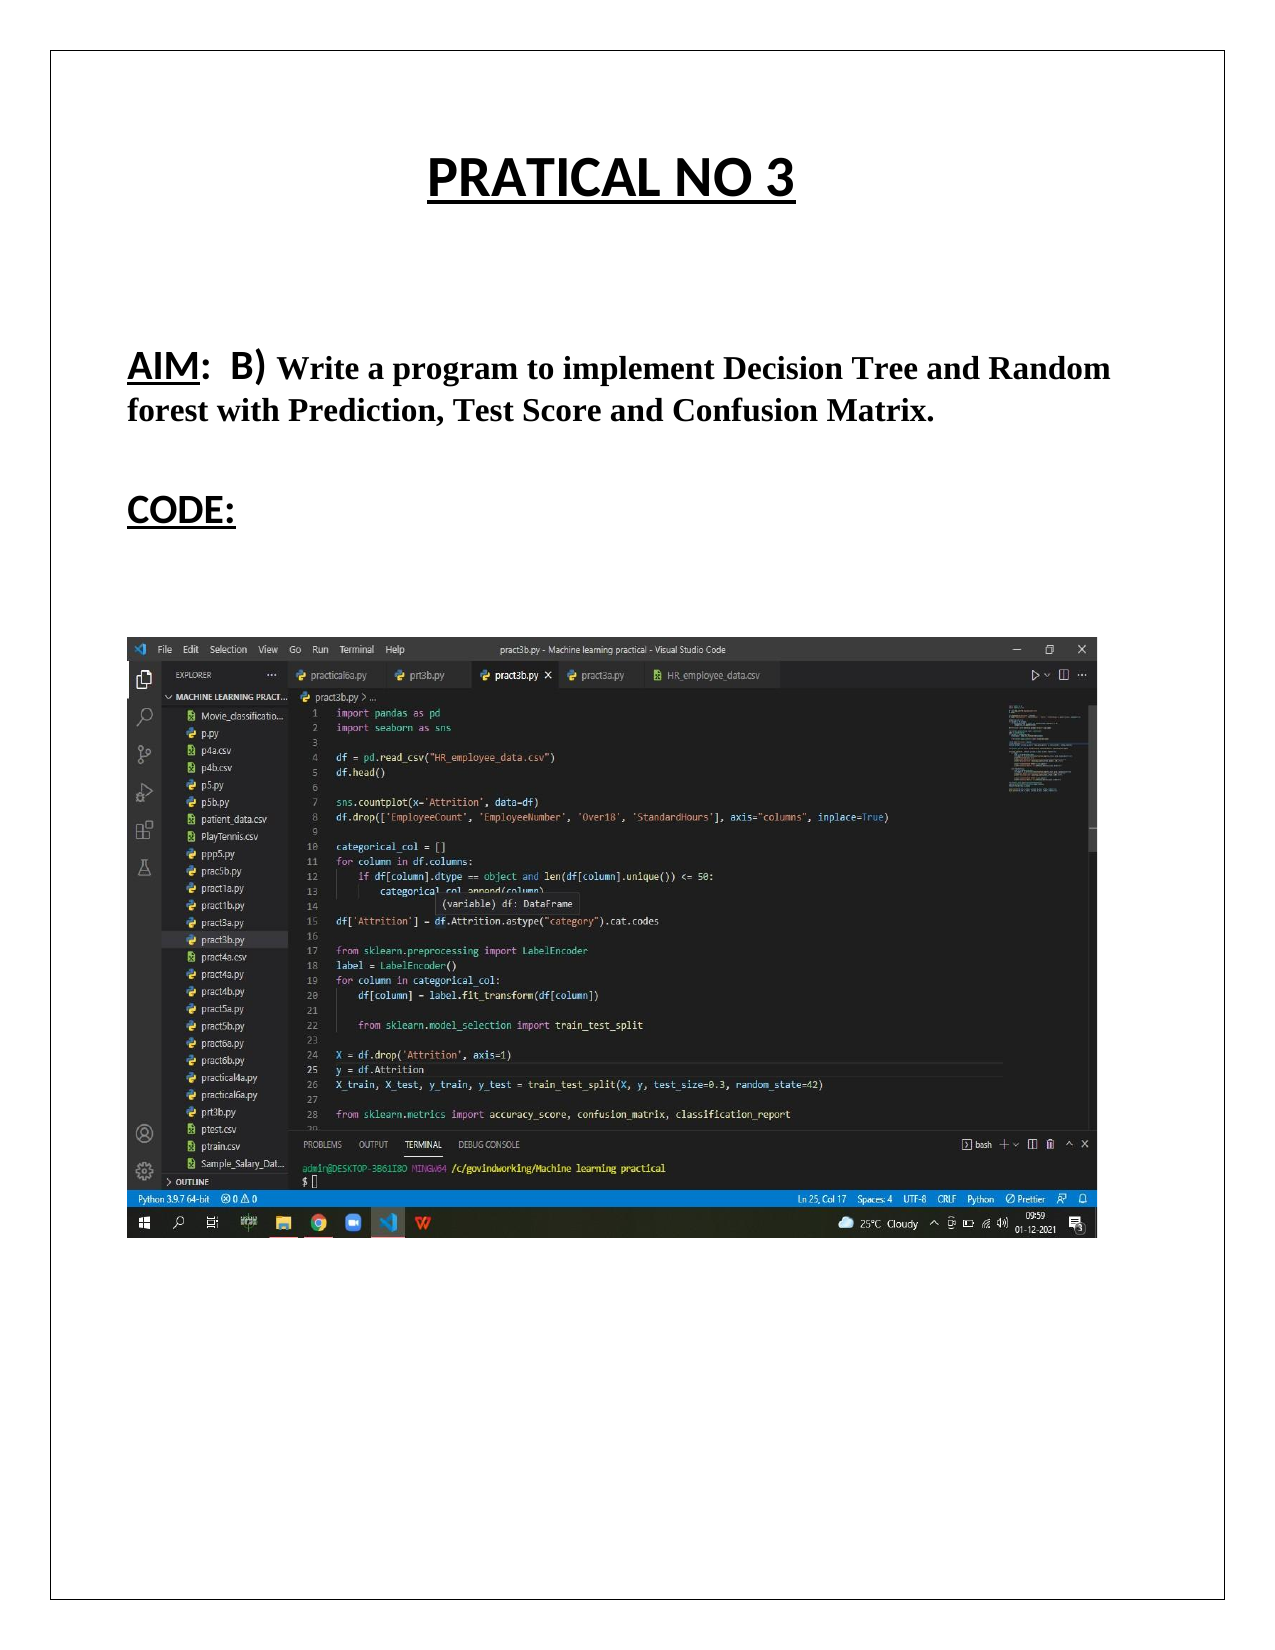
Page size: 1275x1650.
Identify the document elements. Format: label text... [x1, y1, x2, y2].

title PRATICAL NO 3 [387, 139, 1108, 211]
text AIM: B) Write a program to implement Decision Tree and Random forest with Prediction, Test Score and Confusion Matrix. [127, 339, 1135, 428]
picture [127, 637, 1098, 1238]
text CODE: [127, 483, 1135, 534]
